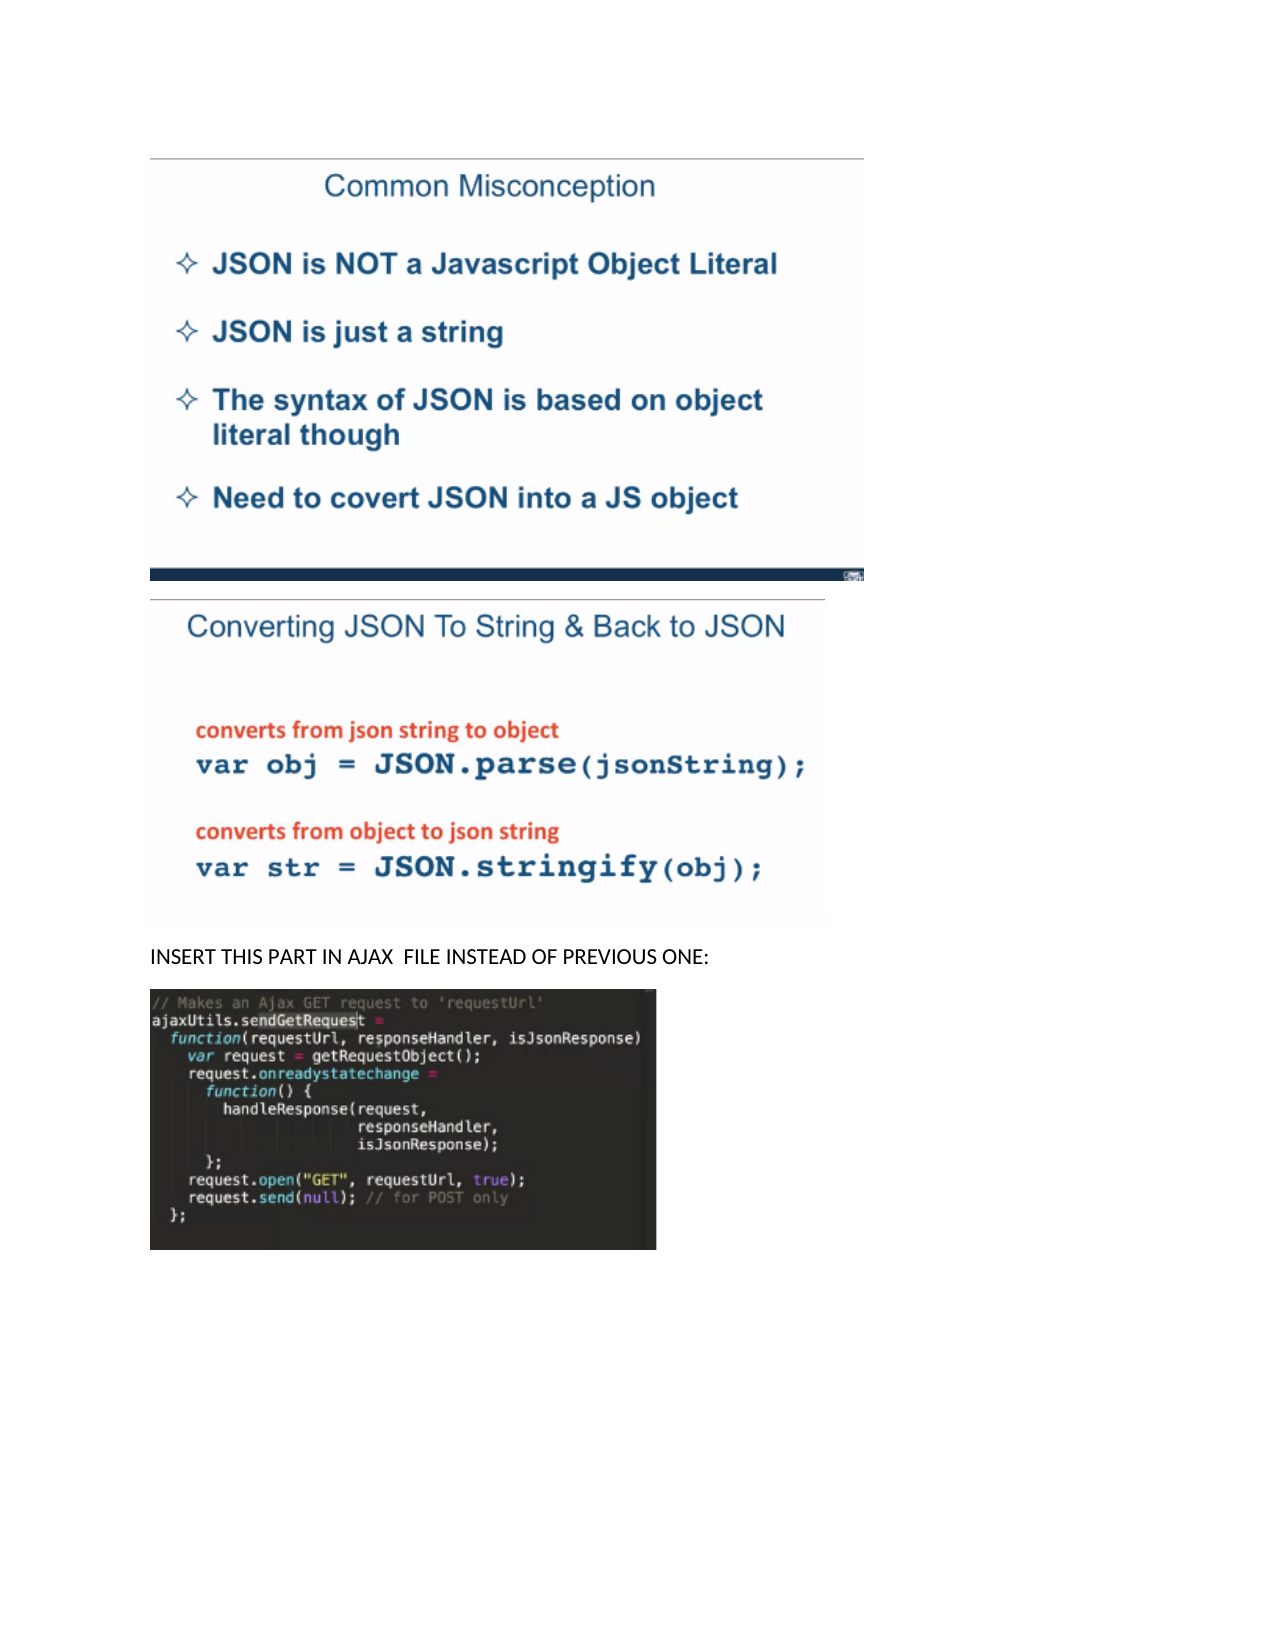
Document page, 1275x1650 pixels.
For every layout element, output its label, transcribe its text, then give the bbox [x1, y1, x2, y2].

picture [150, 989, 657, 1250]
text INSERT THIS PART IN AJAX FILE INSTEAD OF PREVIOUS ONE: [150, 942, 1125, 970]
picture [150, 599, 826, 924]
picture [150, 150, 864, 581]
